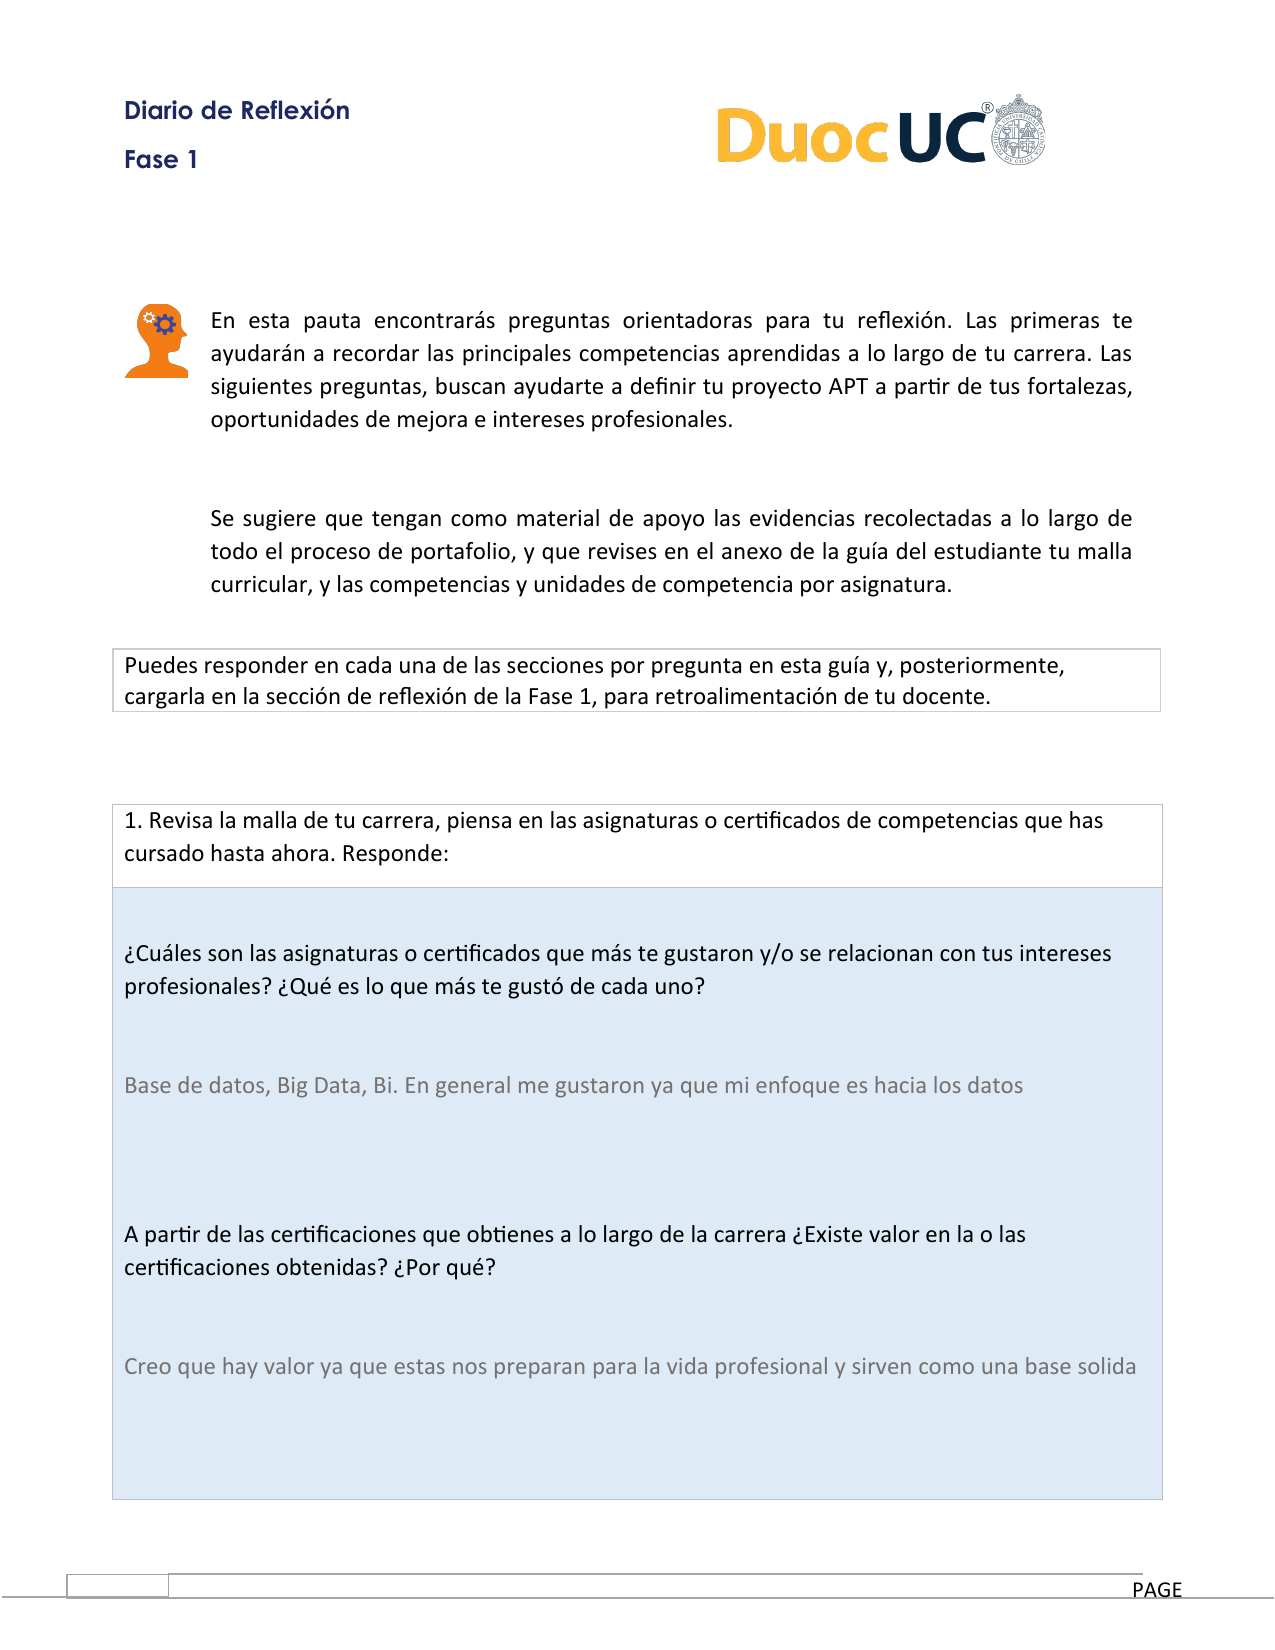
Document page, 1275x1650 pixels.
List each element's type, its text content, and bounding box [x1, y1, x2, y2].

table_header Puedes responder en cada una de las secciones por pregunta en esta guía y, posteriormente, cargarla en la sección de reflexión de la Fase 1, para retroalimentación de tu docente. [114, 650, 1160, 711]
picture [717, 94, 1046, 165]
table_header En esta pauta encontrarás preguntas orientadoras para tu reflexión. Las primeras te ayudarán a recordar las principales competencias aprendidas a lo largo de tu carrera. Las siguientes preguntas, buscan ayudarte a definir tu proyecto APT a partir de tus fortalezas, oportunidades de mejora e intereses profesionales. Se sugiere que tengan como material de apoyo las evidencias recolectadas a lo largo de todo el proceso de portafolio, y que revises en el anexo de la guía del estudiante tu malla curricular, y las competencias y unidades de competencia por asignatura. [199, 305, 1146, 617]
table_header [112, 305, 199, 617]
table_header 1. Revisa la malla de tu carrera, piensa en las asignaturas o certificados de competencias que has cursado hasta ahora. Responde: [113, 805, 1162, 887]
picture [123, 304, 188, 378]
